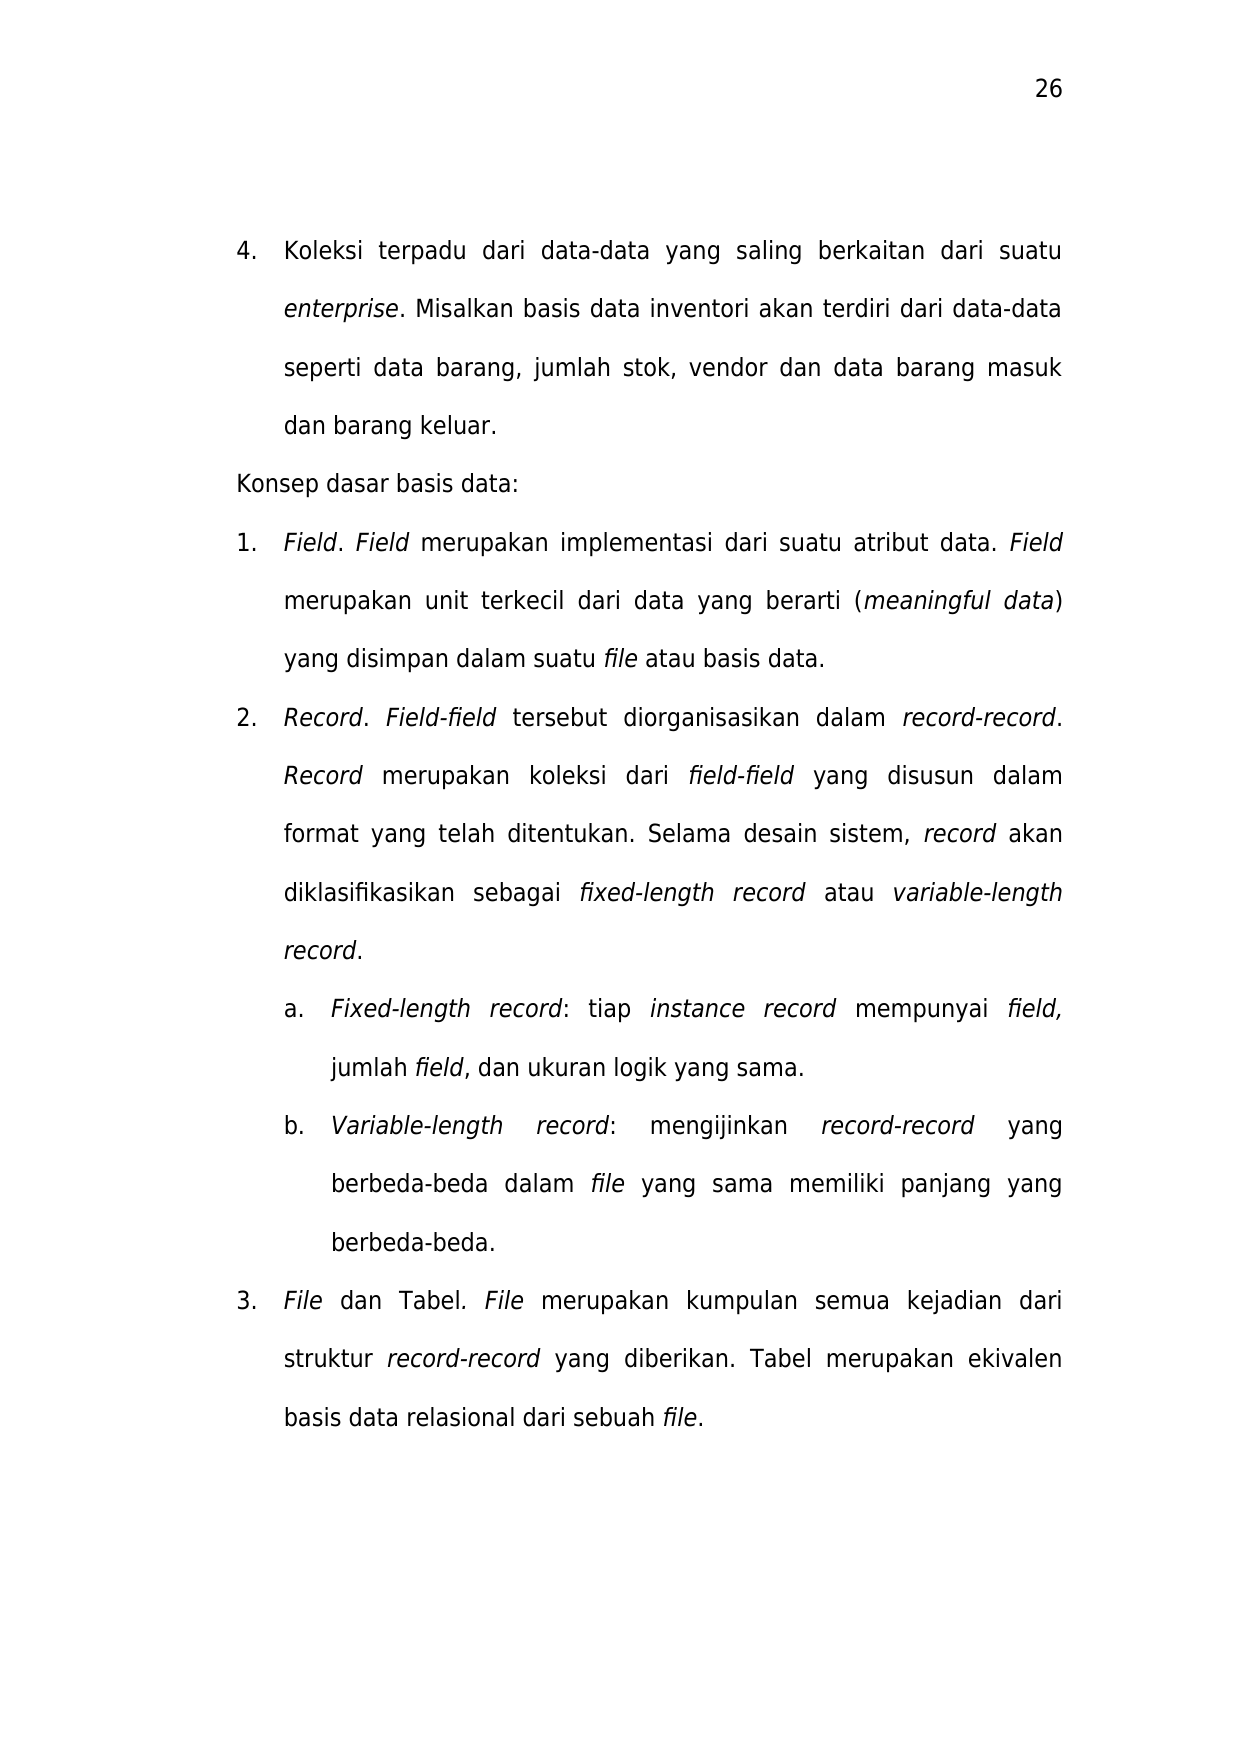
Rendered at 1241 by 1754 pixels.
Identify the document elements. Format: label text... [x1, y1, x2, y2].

list Koleksi terpadu dari data-data yang saling berkaitan dari suatu enterprise. Misalkan basis data inventori akan terdiri dari data-data seperti data barang, jumlah stok, vendor dan data barang masuk dan barang keluar. [236, 236, 1063, 440]
text Konsep dasar basis data: [236, 469, 1063, 499]
list Variable-length record: mengijinkan record-record yang berbeda-beda dalam file yang sama memiliki panjang yang berbeda-beda. [283, 1111, 1063, 1257]
list Fixed-length record: tiap instance record mempunyai field, jumlah field, dan ukuran logik yang sama. [283, 994, 1063, 1082]
list File dan Tabel. File merupakan kumpulan semua kejadian dari struktur record-record yang diberikan. Tabel merupakan ekivalen basis data relasional dari sebuah file. [236, 1286, 1063, 1432]
list Field. Field merupakan implementasi dari suatu atribut data. Field merupakan unit terkecil dari data yang berarti (meaningful data) yang disimpan dalam suatu file atau basis data. [236, 528, 1063, 674]
list Record. Field-field tersebut diorganisasikan dalam record-record. Record merupakan koleksi dari field-field yang disusun dalam format yang telah ditentukan. Selama desain sistem, record akan diklasifikasikan sebagai fixed-length record atau variable-length record. [236, 703, 1063, 965]
